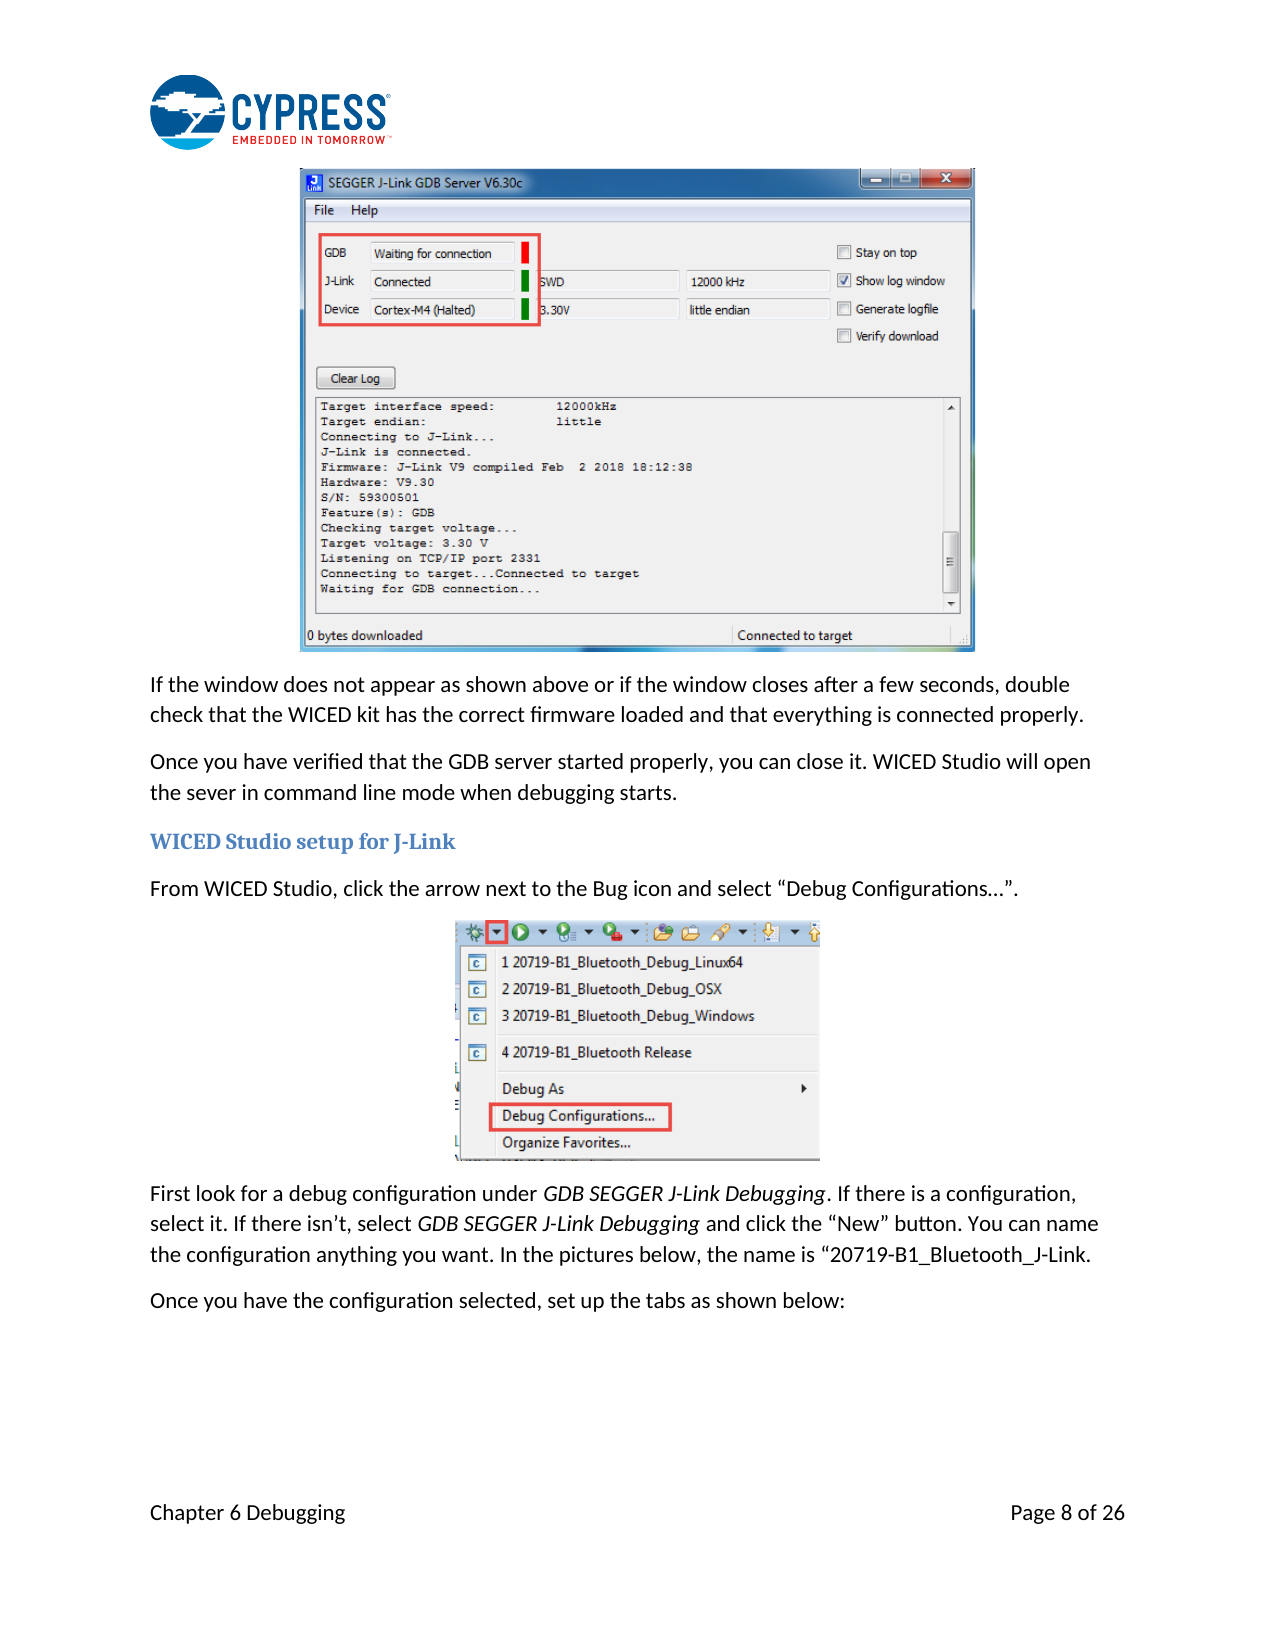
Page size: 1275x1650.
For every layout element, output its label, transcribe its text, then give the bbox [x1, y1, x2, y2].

text From WICED Studio, click the arrow next to the Bug icon and select “Debug Configurations…”. [150, 874, 1125, 902]
text First look for a debug configuration under GDB SEGGER J-Link Debugging. If there is a configuration, select it. If there isn’t, select GDB SEGGER J-Link Debugging and click the “New” button. You can name the configuration anything you want. In the pictures below, the name is “20719-B1_Bluetooth_J-Link. [150, 1179, 1125, 1268]
text Once you have verified that the GDB server started properly, you can close it. WICED Studio will open the sever in command line mode when debugging starts. [150, 747, 1125, 806]
text If the window does not appear as shown above or if the window closes after a few seconds, double check that the WICED kit has the correct firmware loaded and that everything is connected properly. [150, 670, 1125, 729]
picture [455, 920, 820, 1161]
text Once you have the configuration selected, set up the tabs as shown below: [150, 1287, 1125, 1315]
subtitle WICED Studio setup for J-Link [150, 829, 1125, 855]
picture [299, 168, 976, 652]
picture [150, 75, 392, 150]
